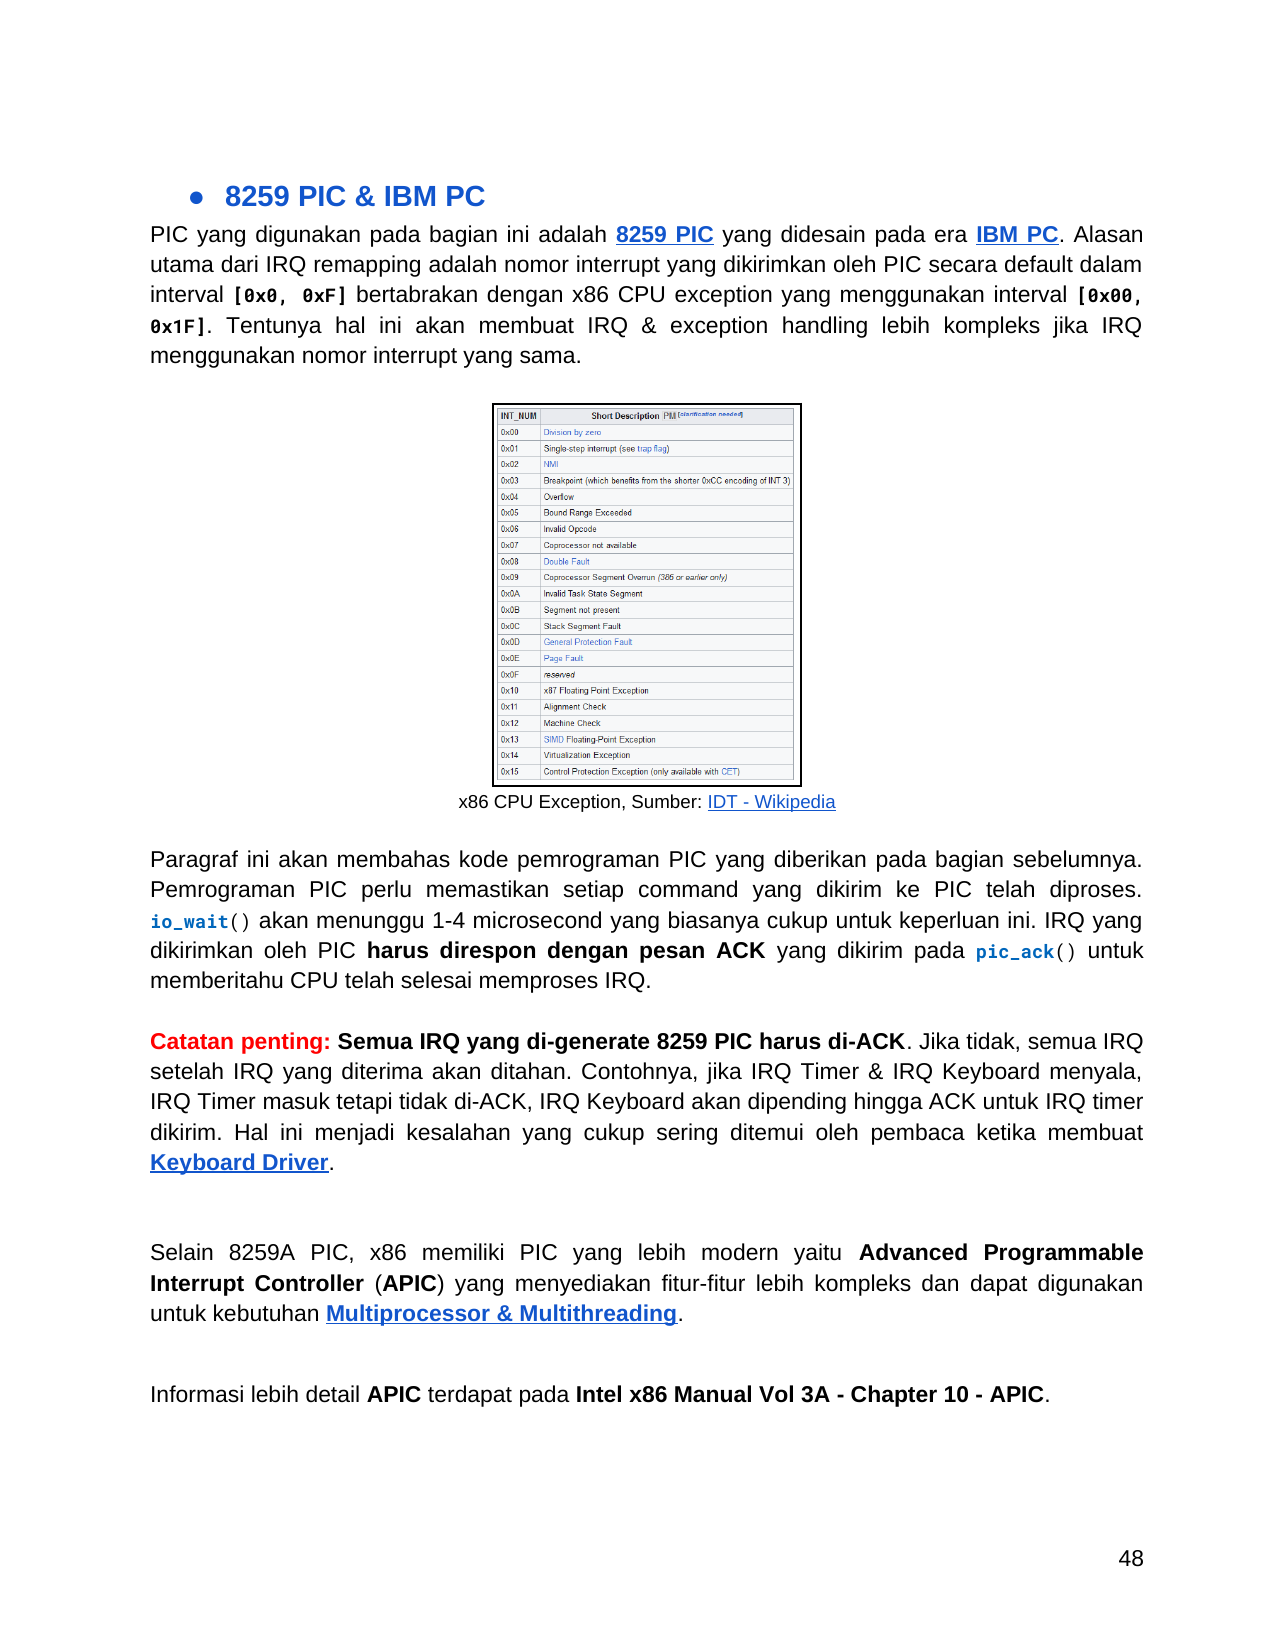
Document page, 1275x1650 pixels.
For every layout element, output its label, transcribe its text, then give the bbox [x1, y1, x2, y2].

text Selain 8259A PIC, x86 memiliki PIC yang lebih modern yaitu Advanced Programmable Interrupt Controller (APIC) yang menyediakan fitur-fitur lebih kompleks dan dapat digunakan untuk kebutuhan Multiprocessor & Multithreading. [150, 1239, 1144, 1326]
text x86 CPU Exception, Sumber: IDT - Wikipedia [150, 791, 1144, 813]
text Informasi lebih detail APIC terdapat pada Intel x86 Manual Vol 3A - Chapter 10 - APIC. [150, 1381, 1144, 1407]
text PIC yang digunakan pada bagian ini adalah 8259 PIC yang didesain pada era IBM PC. Alasan utama dari IRQ remapping adalah nomor interrupt yang dikirimkan oleh PIC secara default dalam interval [0x0, 0xF] bertabrakan dengan x86 CPU exception yang menggunakan interval [0x00, 0x1F]. Tentunya hal ini akan membuat IRQ & exception handling lebih kompleks jika IRQ menggunakan nomor interrupt yang sama. [150, 221, 1144, 369]
text Catatan penting: Semua IRQ yang di-generate 8259 PIC harus di-ACK. Jika tidak, semua IRQ setelah IRQ yang diterima akan ditahan. Contohnya, jika IRQ Timer & IRQ Keyboard menyala, IRQ Timer masuk tetapi tidak di-ACK, IRQ Keyboard akan dipending hingga ACK untuk IRQ timer dikirim. Hal ini menjadi kesalahan yang cukup sering ditemui oleh pembaca ketika membuat Keyboard Driver. [150, 1028, 1144, 1175]
picture [494, 405, 800, 785]
text Paragraf ini akan membahas kode pemrograman PIC yang diberikan pada bagian sebelumnya. Pemrograman PIC perlu memastikan setiap command yang dikirim ke PIC telah diproses. io_wait() akan menunggu 1-4 microsecond yang biasanya cukup untuk keperluan ini. IRQ yang dikirimkan oleh PIC harus direspon dengan pesan ACK yang dikirim pada pic_ack() untuk memberitahu CPU telah selesai memproses IRQ. [150, 846, 1144, 994]
subtitle 8259 PIC & IBM PC [187, 179, 1144, 213]
